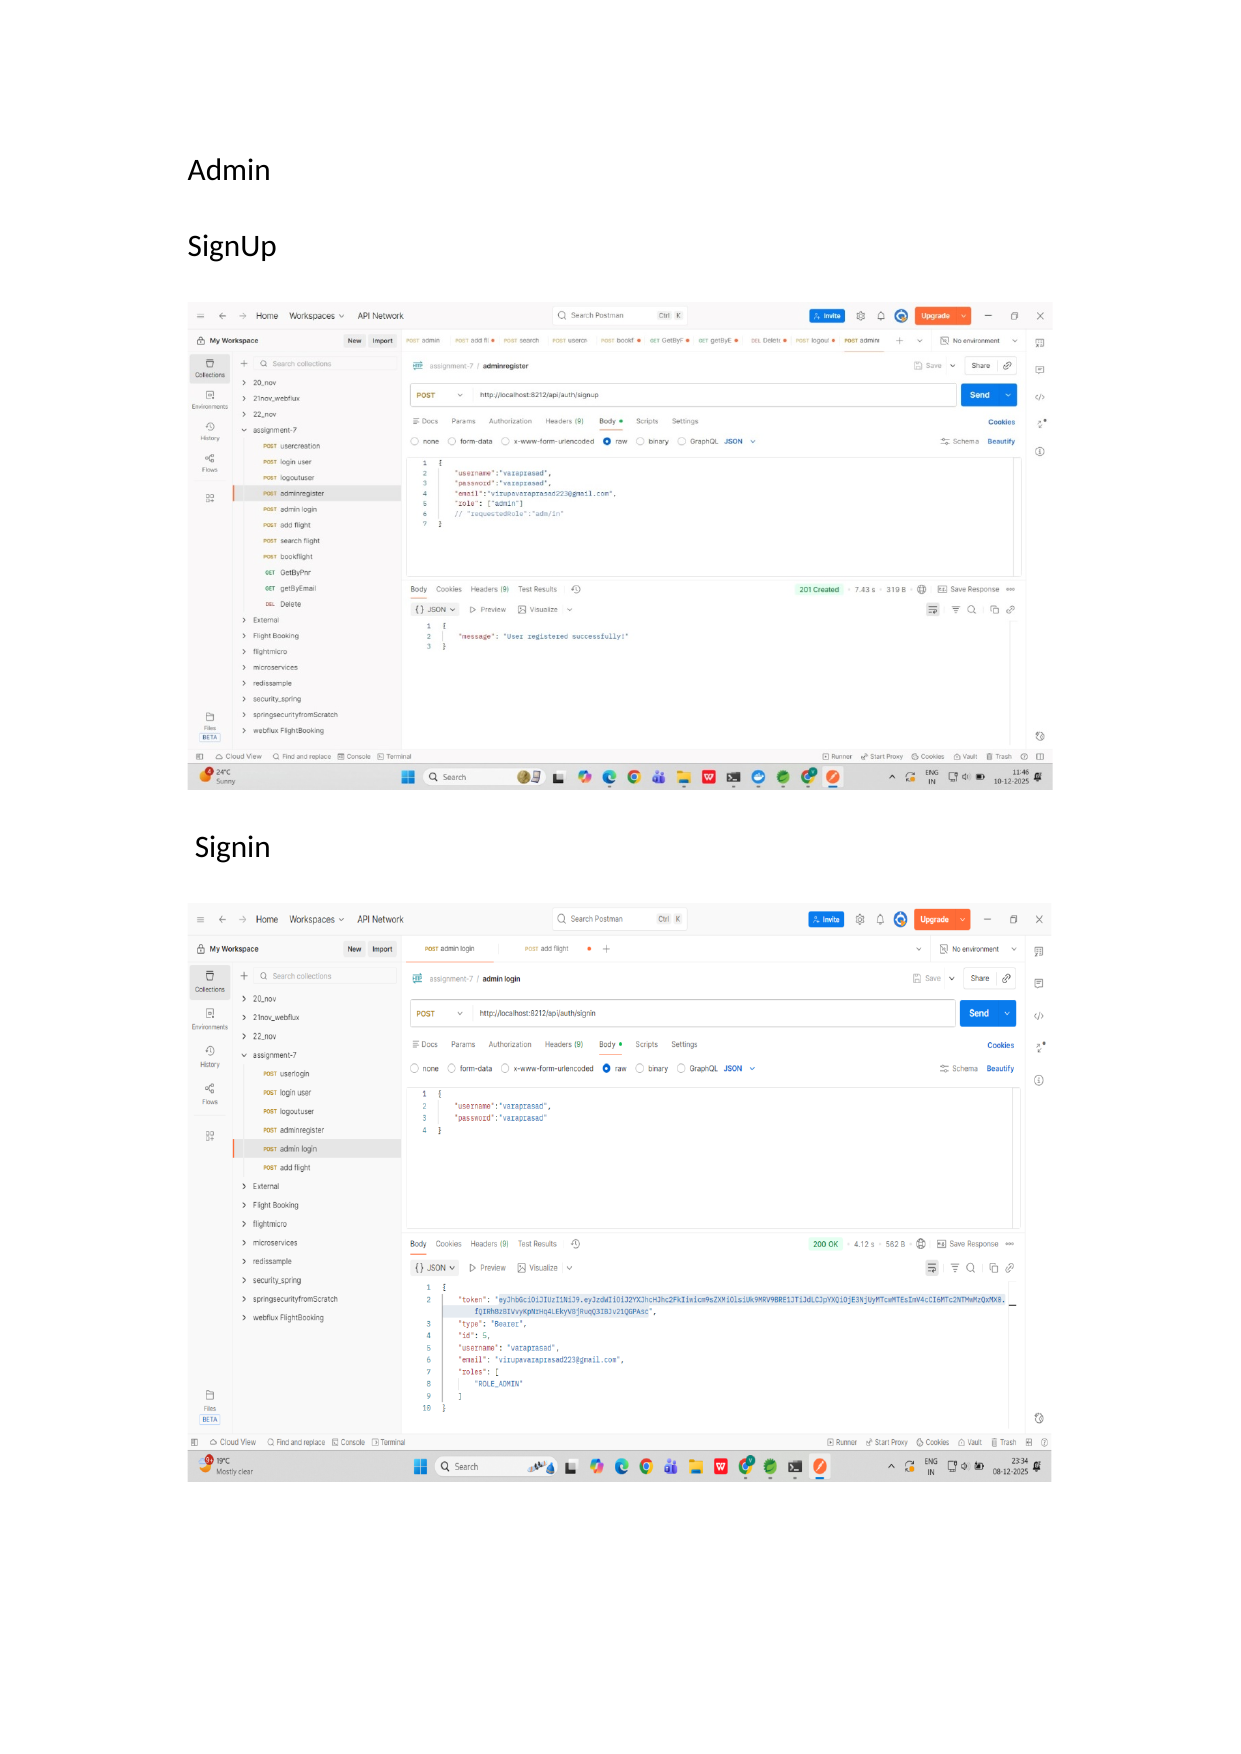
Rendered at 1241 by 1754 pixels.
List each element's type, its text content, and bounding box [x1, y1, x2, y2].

text SignUp [187, 226, 1053, 264]
text Signin [187, 827, 1053, 865]
picture [187, 903, 1052, 1482]
picture [187, 302, 1053, 790]
text Admin [187, 150, 1053, 188]
